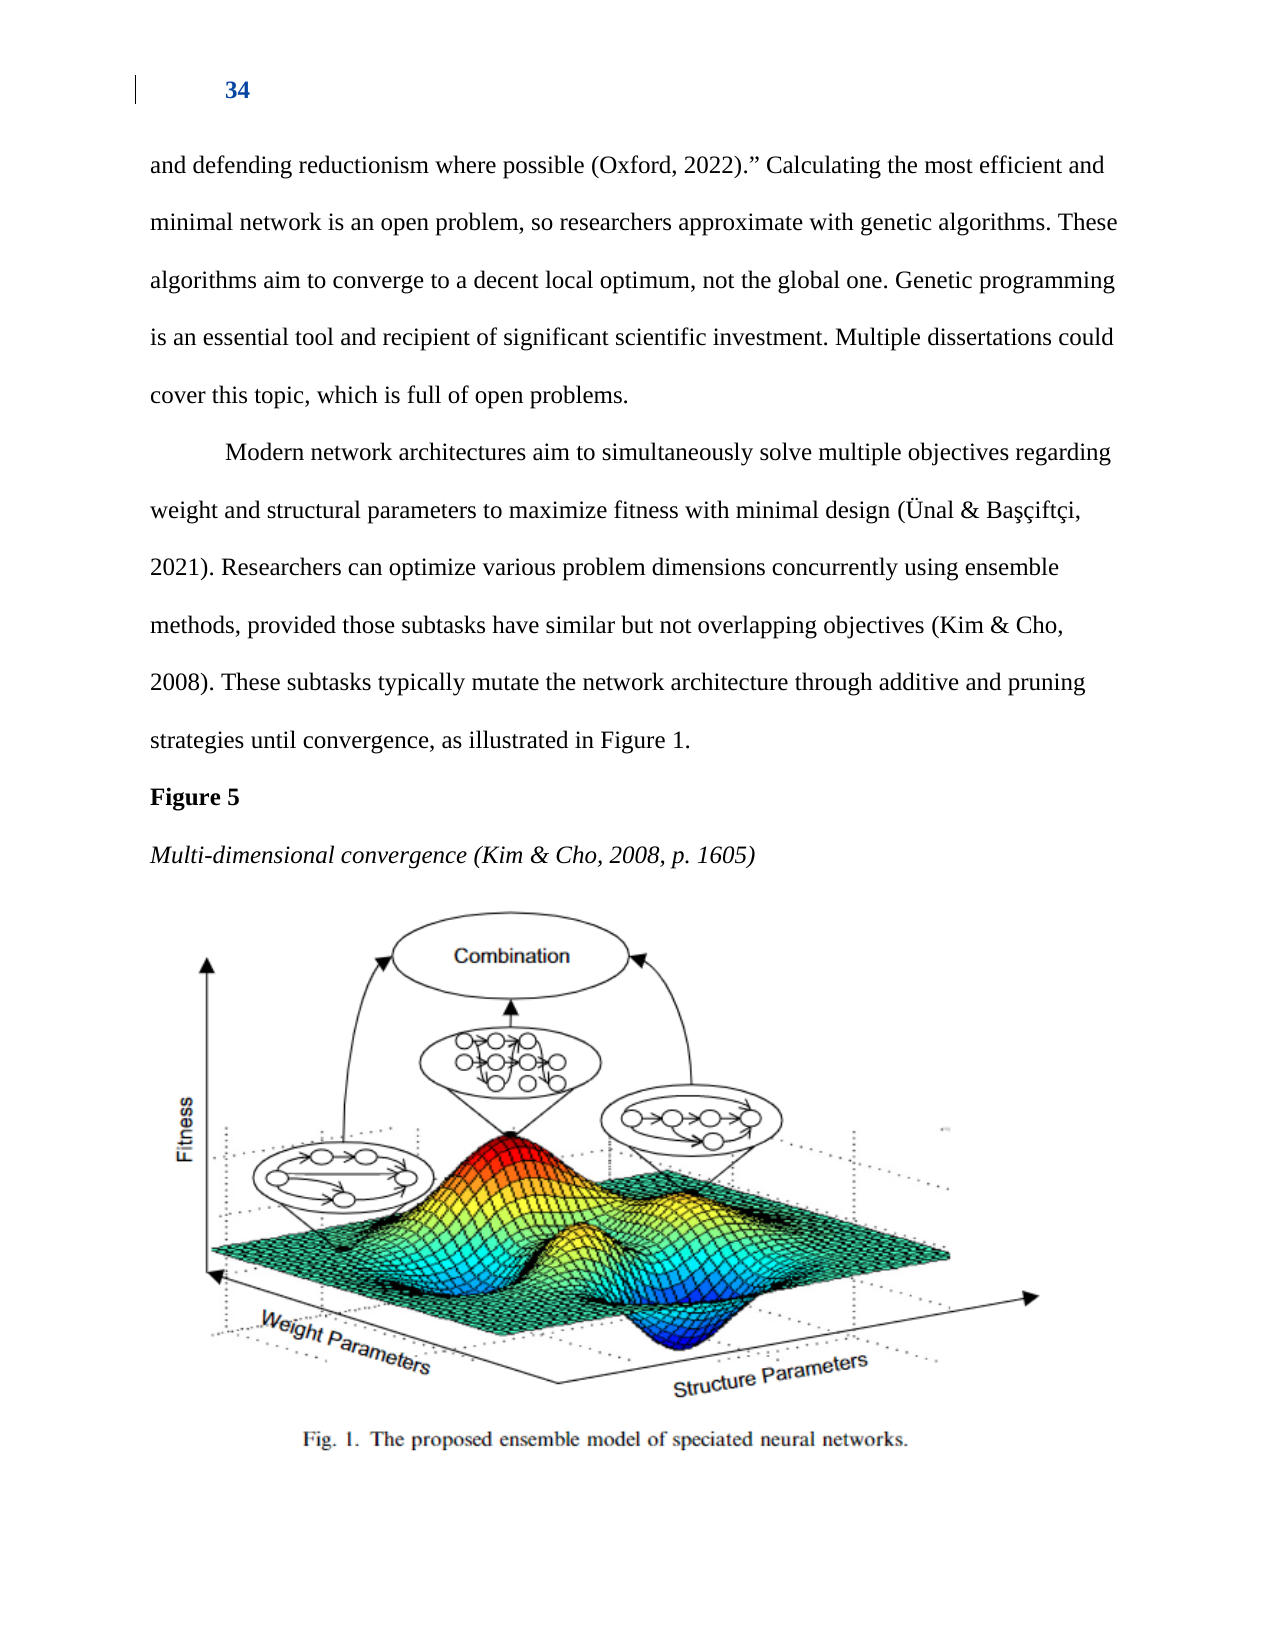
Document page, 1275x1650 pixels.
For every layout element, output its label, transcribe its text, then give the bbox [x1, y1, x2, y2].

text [150, 150, 1125, 409]
picture [150, 897, 1064, 1472]
text Figure 5 Multi-dimensional convergence (Kim & Cho, 2008, p. 1605) [150, 782, 1125, 869]
text Modern network architectures aim to simultaneously solve multiple objectives regarding weight and structural parameters to maximize fitness with minimal design. Researchers can optimize various problem dimensions concurrently using ensemble methods, provided those subtasks have similar but not overlapping objectives. These subtasks typically mutate the network architecture through additive and pruning strategies until convergence, as illustrated in Figure 1. [150, 437, 1125, 754]
